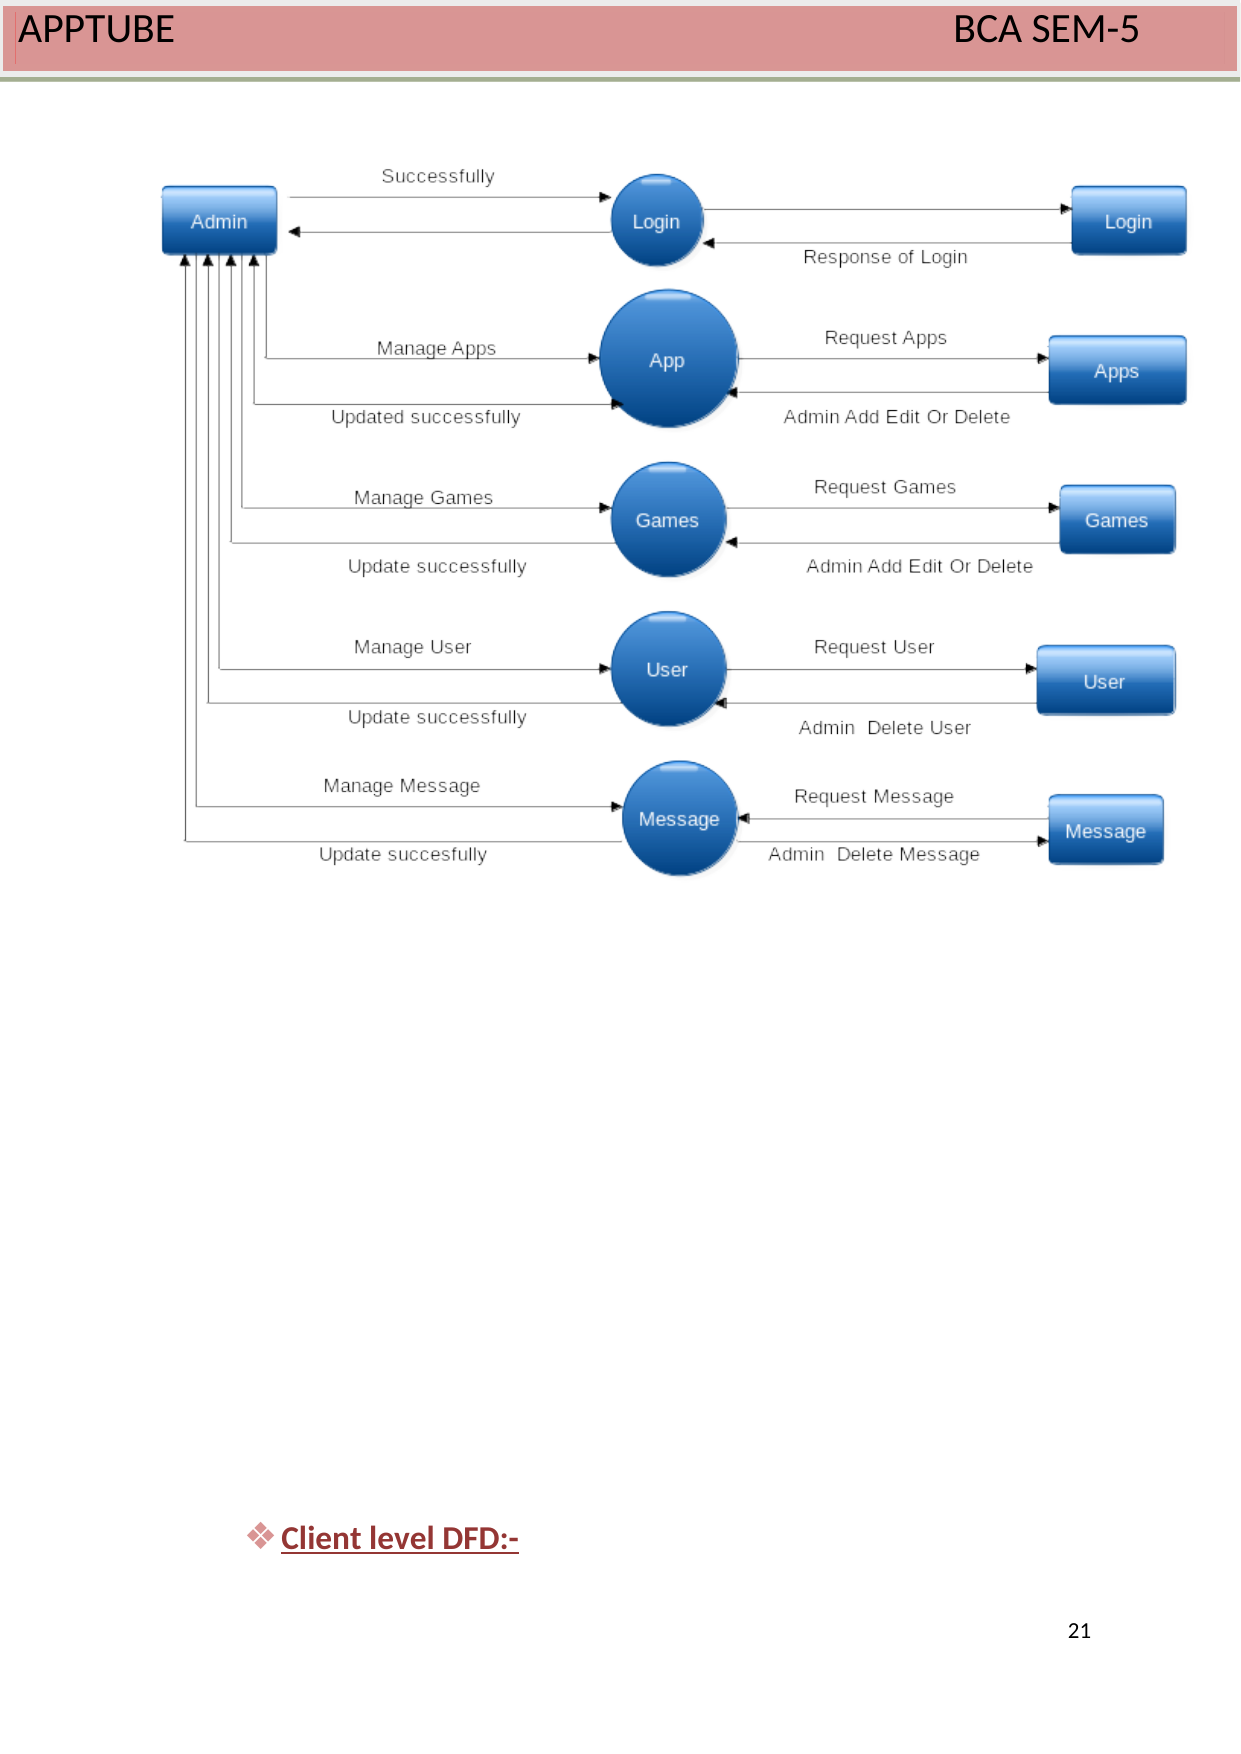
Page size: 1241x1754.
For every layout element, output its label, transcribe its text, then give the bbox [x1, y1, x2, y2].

picture [0, 77, 1241, 82]
picture [3, 12, 1237, 64]
list Client level DFD:- [244, 1494, 1197, 1571]
